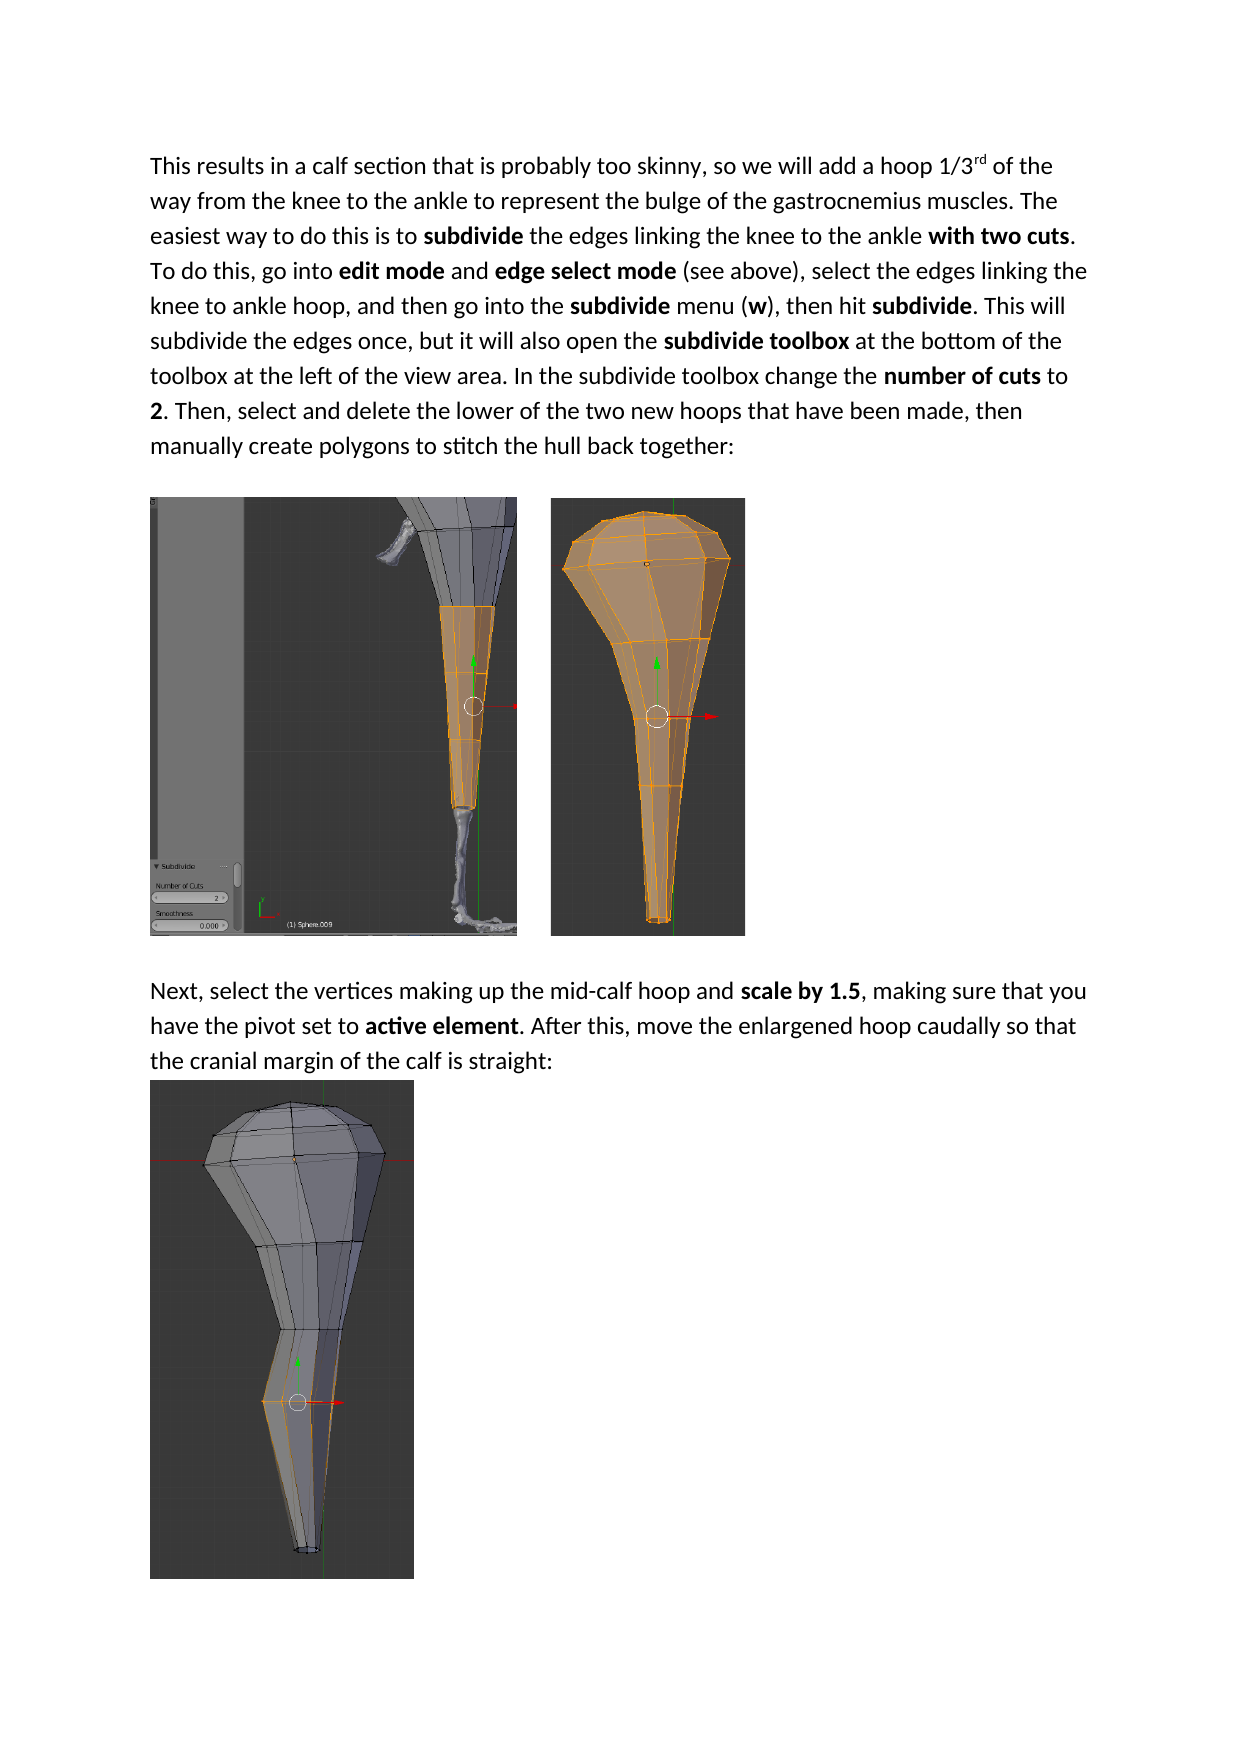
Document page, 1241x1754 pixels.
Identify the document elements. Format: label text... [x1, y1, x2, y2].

picture [550, 498, 746, 936]
picture [150, 497, 517, 936]
text Next, select the vertices making up the mid-calf hoop and scale by 1.5, making sure that you have the pivot set to active element. After this, move the enlargened hoop caudally so that the cranial margin of the calf is straight: [150, 975, 1090, 1076]
text This results in a calf section that is probably too skinny, so we will add a hoop 1/3rd of the way from the knee to the ankle to represent the bulge of the gastrocnemius muscles. The easiest way to do this is to subdivide the edges linking the knee to the ankle with two cuts. To do this, go into edit mode and edge select mode (see above), select the edges linking the knee to ankle hoop, and then go into the subdivide menu (w), then hit subdivide. This will subdivide the edges once, but it will also open the subdivide toolbox at the bottom of the toolbox at the left of the view area. In the subdivide toolbox change the number of cuts to 2. Then, select and delete the lower of the two new hoops that have been made, then manually create polygons to stitch the hull back together: [150, 150, 1090, 461]
picture [150, 1080, 414, 1579]
